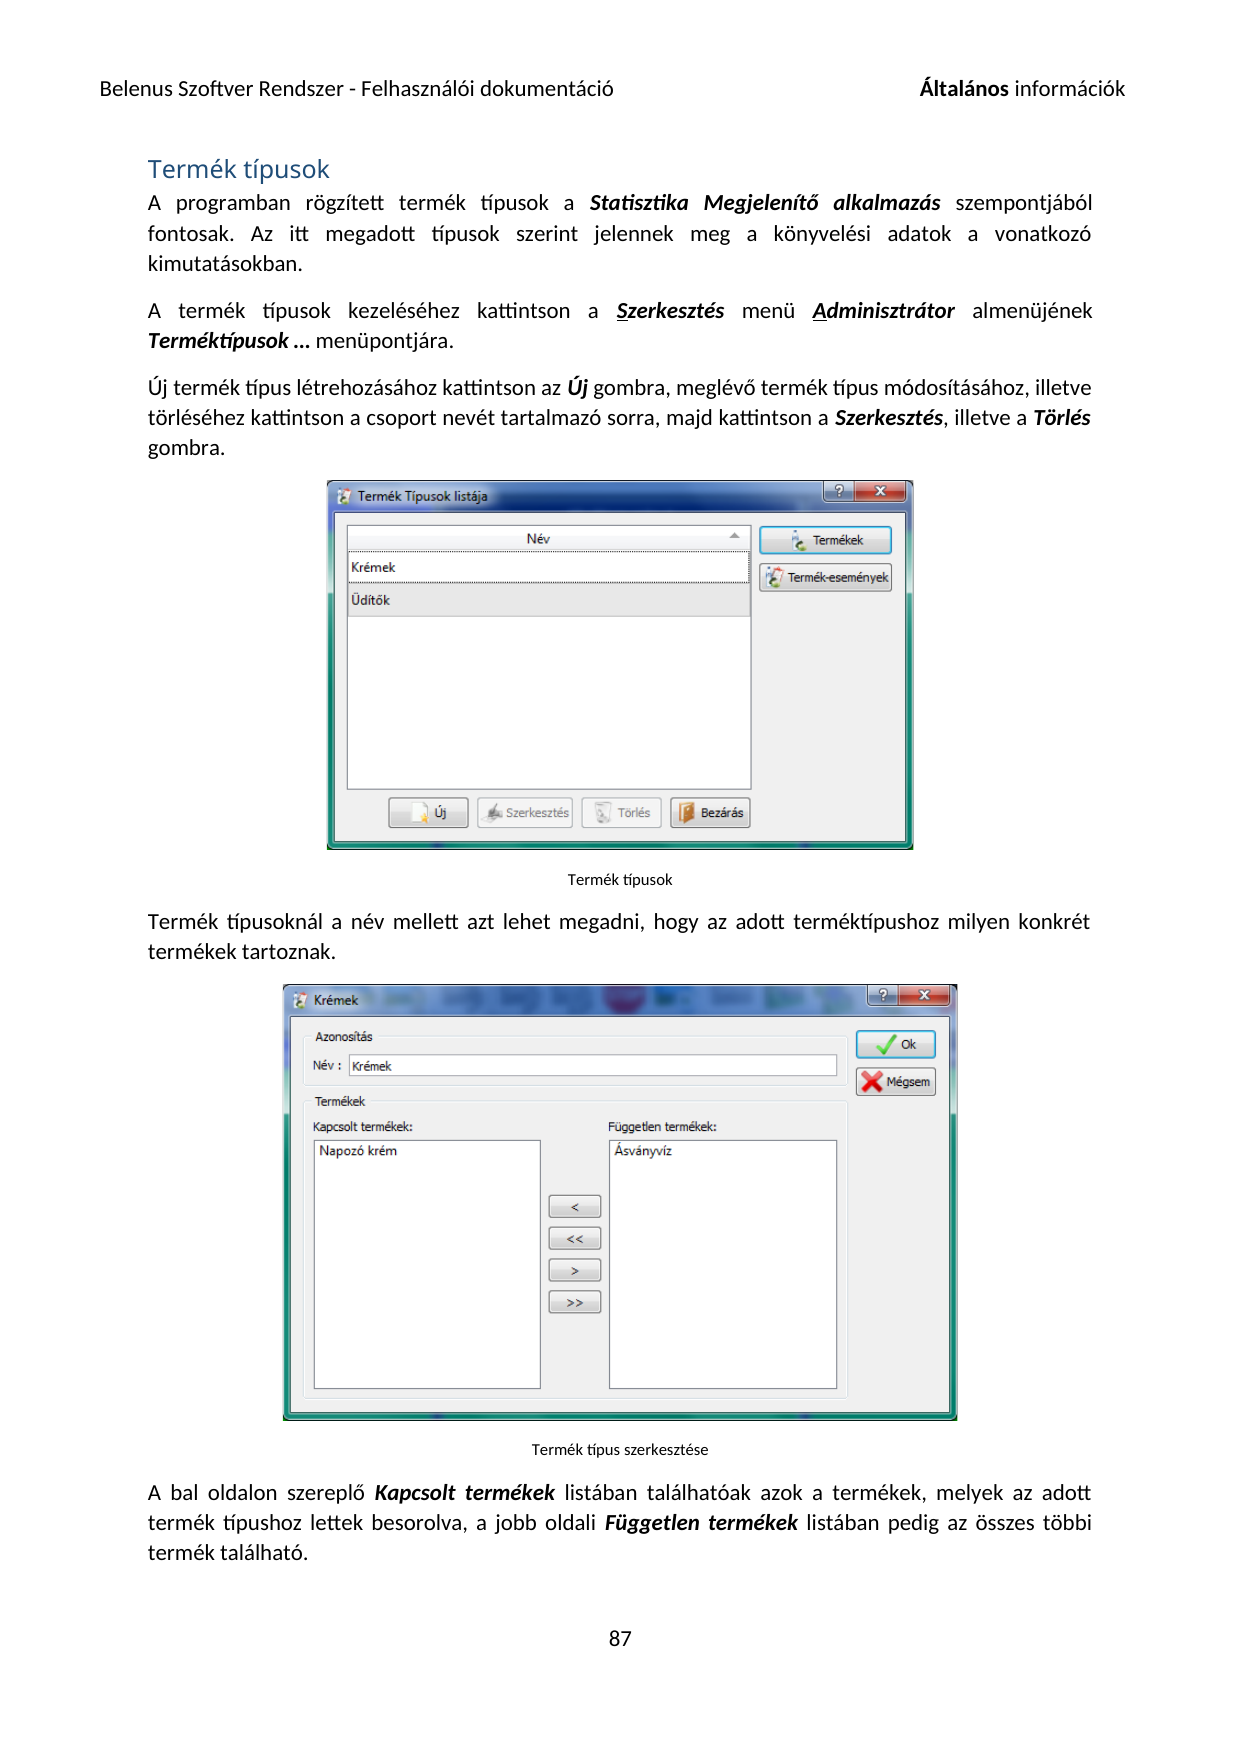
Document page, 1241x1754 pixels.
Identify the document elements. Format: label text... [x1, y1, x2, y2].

text A programban rögzített termék típusok a Statisztika Megjelenítő alkalmazás szempontjából fontosak. Az itt megadott típusok szerint jelennek meg a könyvelési adatok a vonatkozó kimutatásokban. [148, 188, 1093, 277]
text Termék típusoknál a név mellett azt lehet megadni, hogy az adott terméktípushoz milyen konkrét termékek tartoznak. [148, 907, 1093, 966]
text Termék típus szerkesztése [148, 1439, 1093, 1459]
text Új termék típus létrehozásához kattintson az Új gombra, meglévő termék típus módosításához, illetve törléséhez kattintson a csoport nevét tartalmazó sorra, majd kattintson a Szerkesztés, illetve a Törlés gombra. [148, 373, 1093, 461]
picture [326, 480, 914, 850]
text A bal oldalon szereplő Kapcsolt termékek listában találhatóak azok a termékek, melyek az adott termék típushoz lettek besorolva, a jobb oldali Független termékek listában pedig az összes többi termék található. [148, 1478, 1093, 1566]
picture [282, 984, 958, 1421]
text Termék típusok [148, 869, 1093, 889]
subtitle Termék típusok [148, 152, 1093, 186]
text A termék típusok kezeléséhez kattintson a Szerkesztés menü Adminisztrátor almenüjének Terméktípusok … menüpontjára. [148, 296, 1093, 354]
